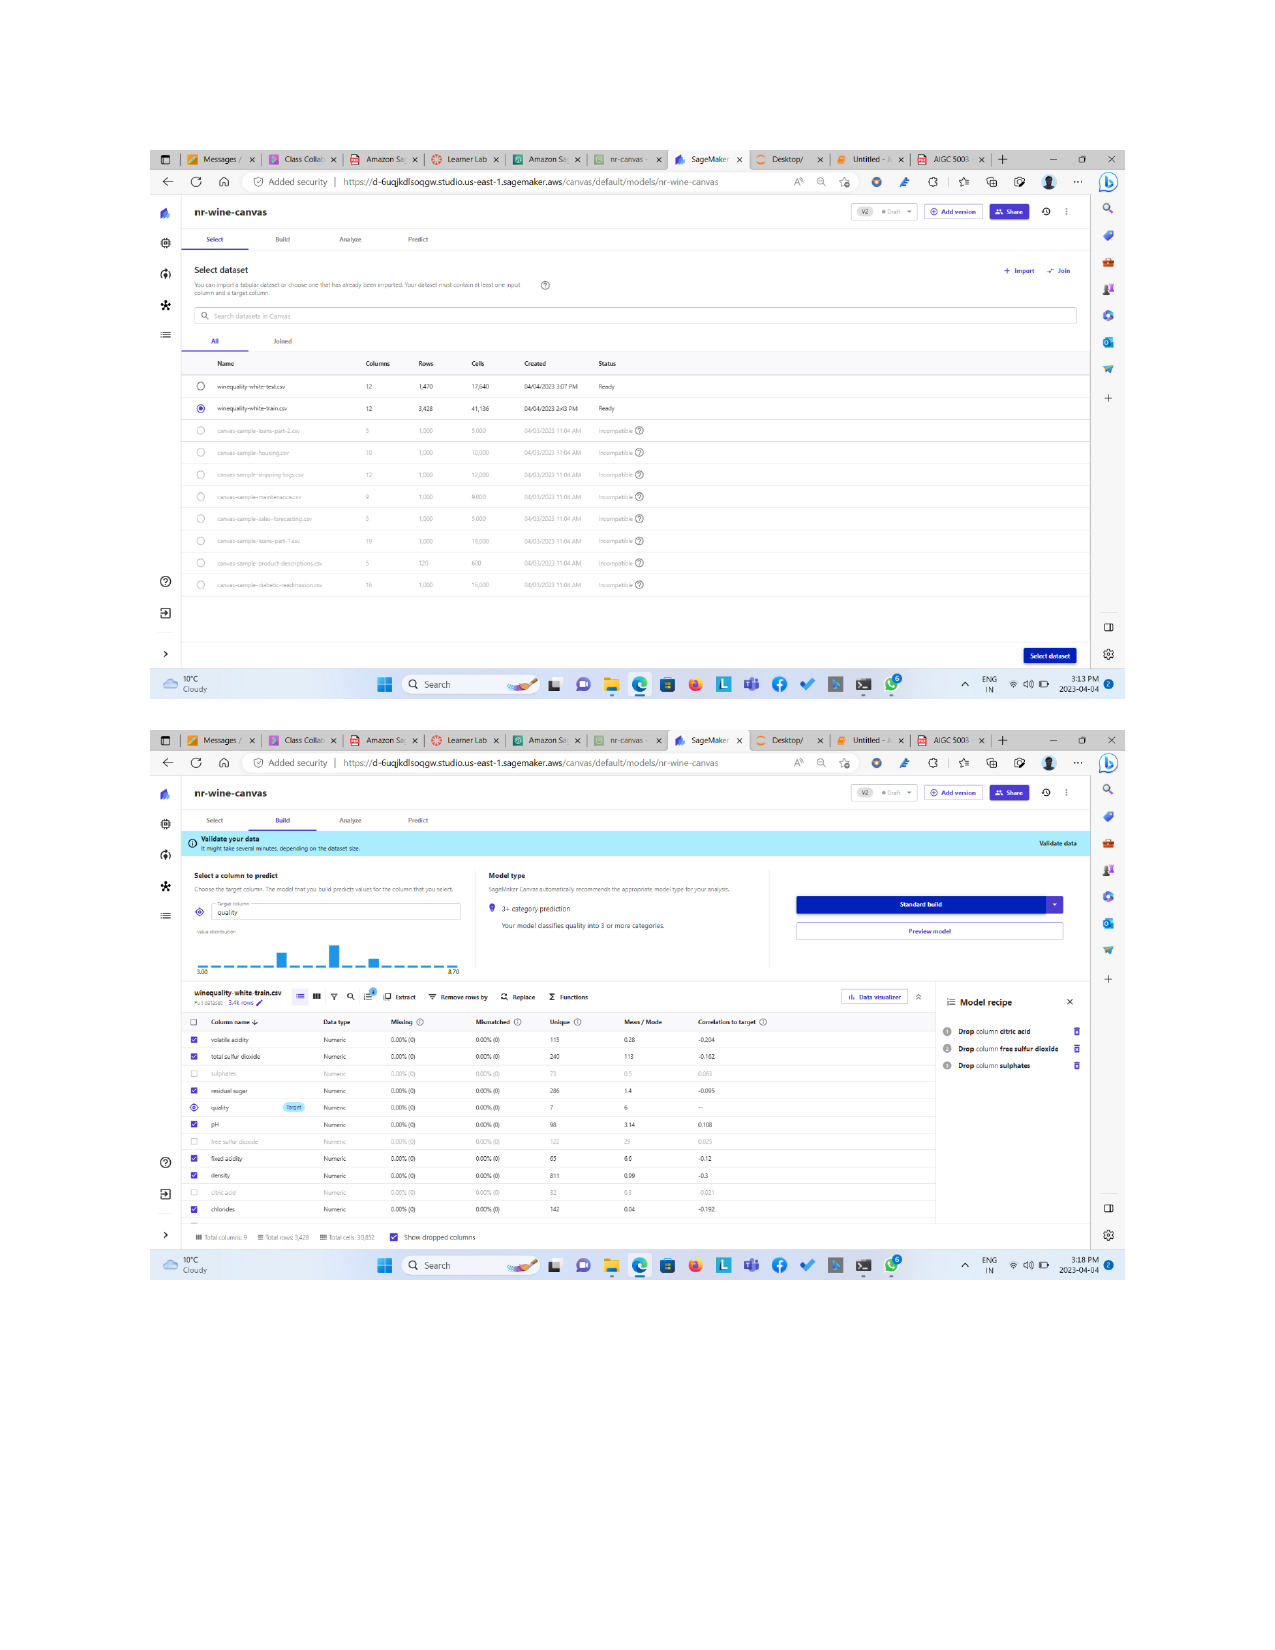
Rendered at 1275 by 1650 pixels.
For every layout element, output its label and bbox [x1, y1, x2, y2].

picture [150, 150, 1125, 699]
picture [150, 730, 1125, 1280]
